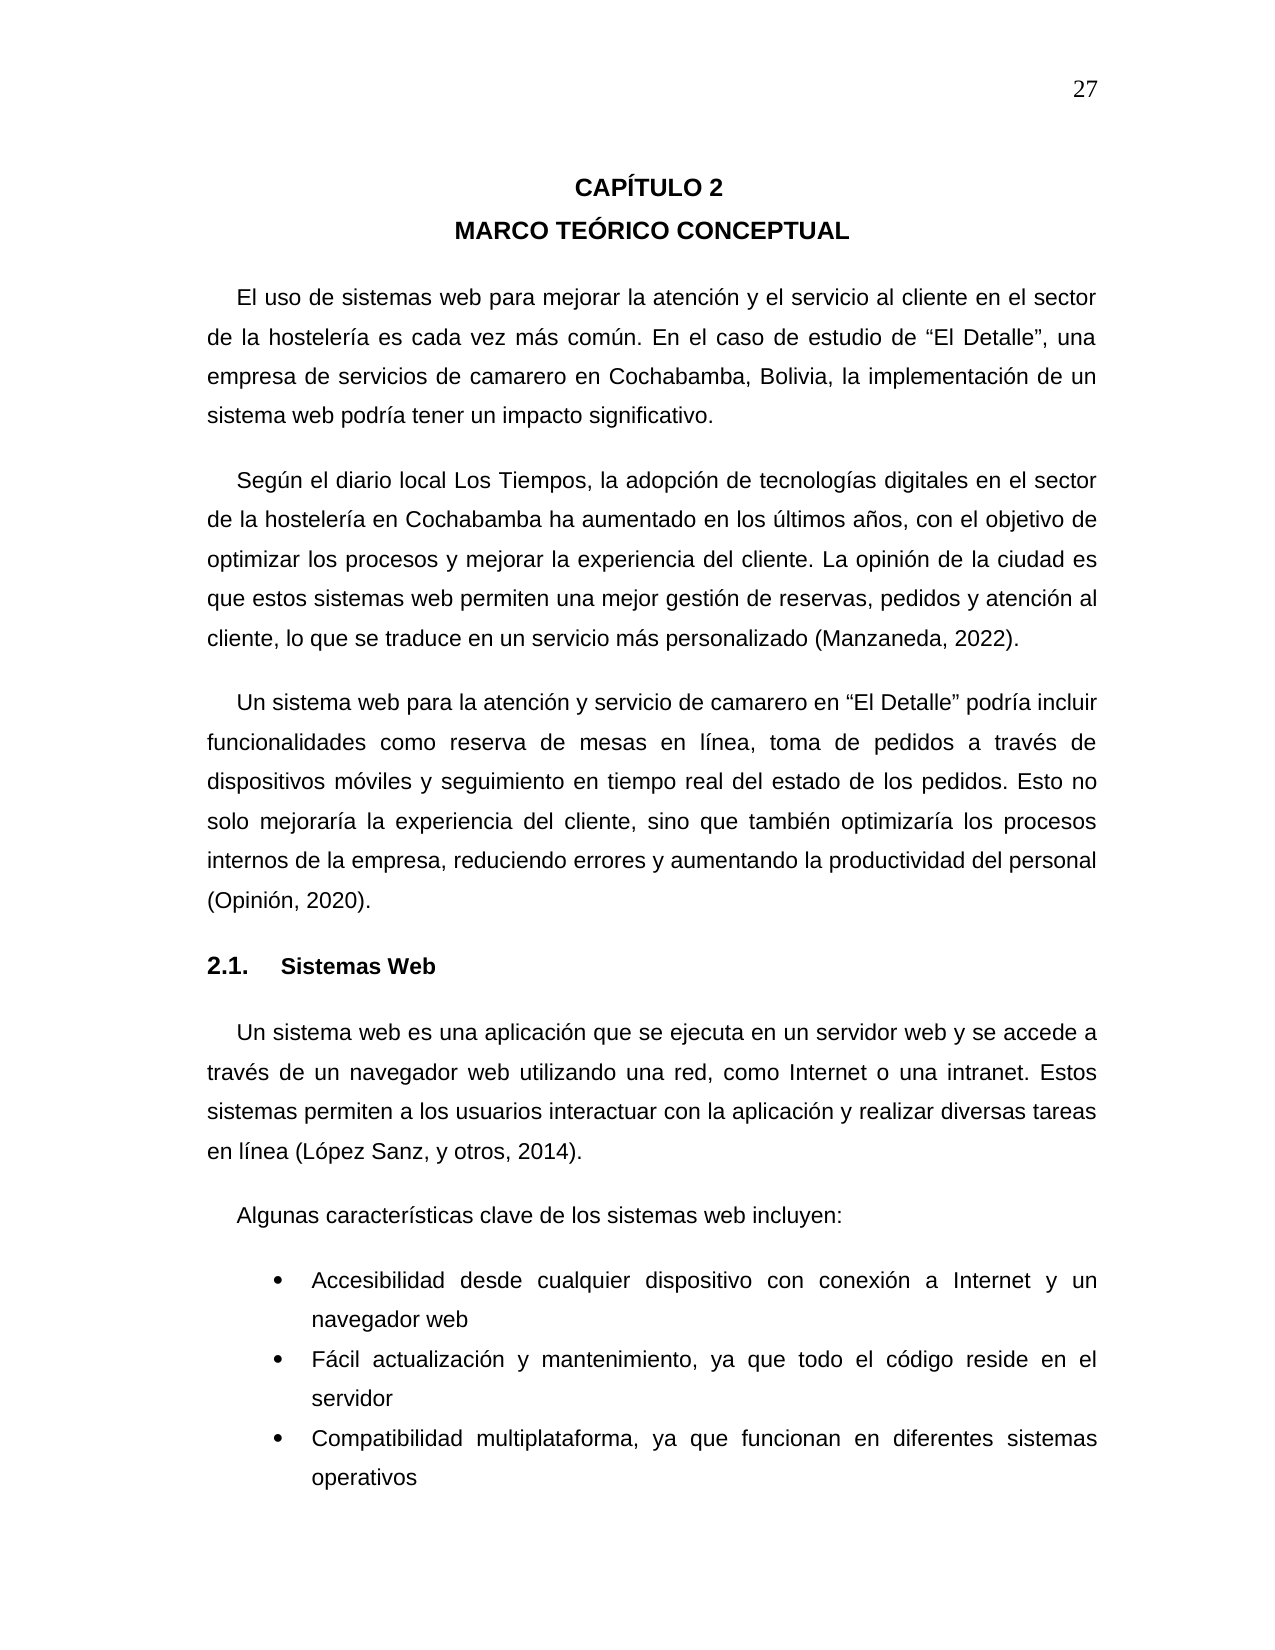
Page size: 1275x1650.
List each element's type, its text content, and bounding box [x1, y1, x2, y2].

list Accesibilidad desde cualquier dispositivo con conexión a Internet y un navegador web [274, 1267, 1098, 1332]
subtitle Sistemas Web [207, 951, 1098, 980]
list Fácil actualización y mantenimiento, ya que todo el código reside en el servidor [274, 1346, 1098, 1411]
text El uso de sistemas web para mejorar la atención y el servicio al cliente en el sector de la hostelería es cada vez más común. En el caso de estudio de “El Detalle”, una empresa de servicios de camarero en Cochabamba, Bolivia, la implementación de un sistema web podría tener un impacto significativo. [207, 284, 1098, 429]
subtitle Marco Teórico Conceptual [207, 173, 1098, 244]
text Algunas características clave de los sistemas web incluyen: [207, 1202, 1098, 1228]
text Un sistema web es una aplicación que se ejecuta en un servidor web y se accede a través de un navegador web utilizando una red, como Internet o una intranet. Estos sistemas permiten a los usuarios interactuar con la aplicación y realizar diversas tareas en línea . [207, 1019, 1098, 1164]
list Compatibilidad multiplataforma, ya que funcionan en diferentes sistemas operativos [274, 1424, 1098, 1490]
text Un sistema web para la atención y servicio de camarero en “El Detalle” podría incluir funcionalidades como reserva de mesas en línea, toma de pedidos a través de dispositivos móviles y seguimiento en tiempo real del estado de los pedidos. Esto no solo mejoraría la experiencia del cliente, sino que también optimizaría los procesos internos de la empresa, reduciendo errores y aumentando la productividad del personal . [207, 689, 1098, 913]
text Según el diario local Los Tiempos, la adopción de tecnologías digitales en el sector de la hostelería en Cochabamba ha aumentado en los últimos años, con el objetivo de optimizar los procesos y mejorar la experiencia del cliente. La opinión de la ciudad es que estos sistemas web permiten una mejor gestión de reservas, pedidos y atención al cliente, lo que se traduce en un servicio más personalizado . [207, 467, 1098, 651]
